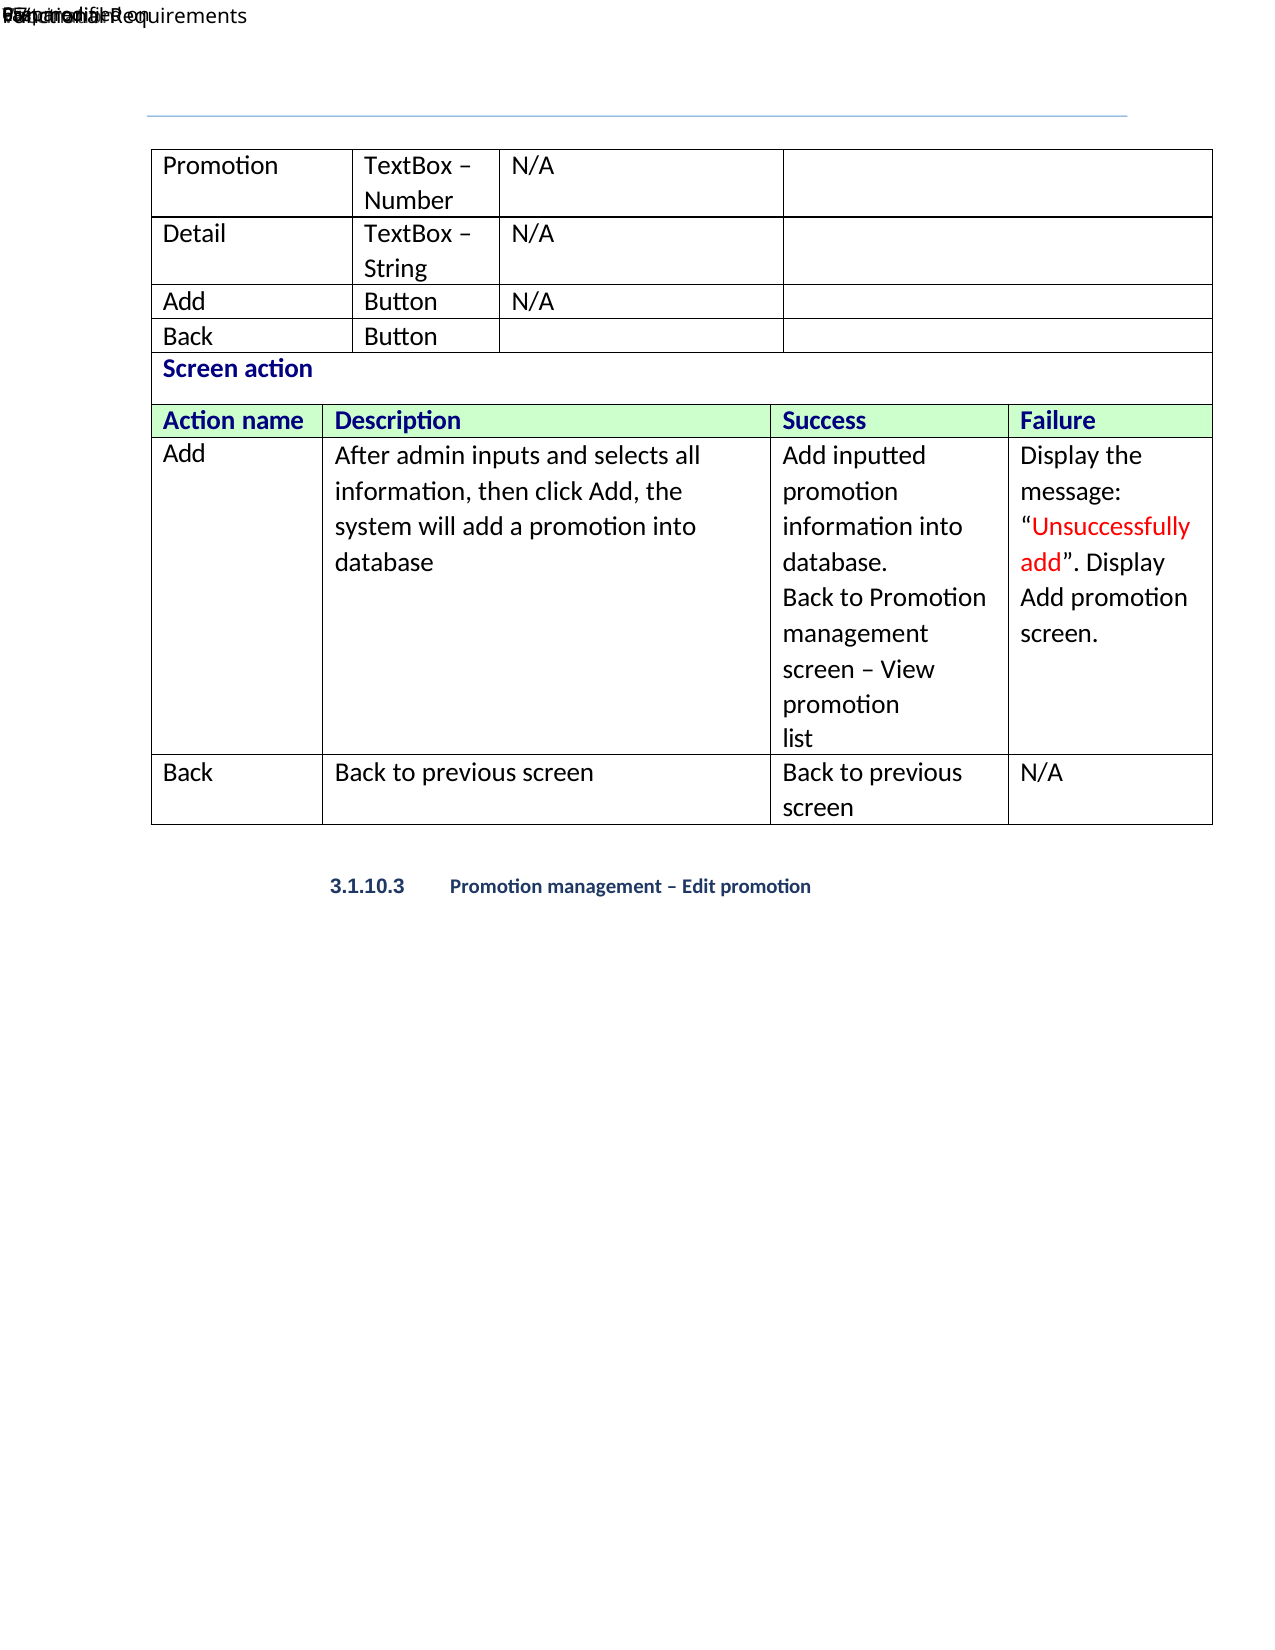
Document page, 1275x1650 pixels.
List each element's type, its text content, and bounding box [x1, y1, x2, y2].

table_cell Back [152, 755, 322, 823]
table_cell [784, 285, 1212, 318]
table_cell N/A [500, 218, 783, 284]
table_cell Action name [152, 405, 322, 437]
table_cell [784, 218, 1212, 284]
table_cell Add [152, 438, 322, 754]
table_cell Button [353, 319, 499, 352]
table_cell Success [771, 405, 1008, 437]
table_cell Detail [152, 218, 352, 284]
table_header Promotion [152, 150, 352, 216]
table_cell [500, 319, 783, 352]
table_cell N/A [1009, 755, 1212, 823]
table_header N/A [500, 150, 783, 216]
table_header TextBox – Number [353, 150, 499, 216]
table_cell Button [353, 285, 499, 318]
table_cell After admin inputs and selects all information, then click Add, the system will add a promotion into database [323, 438, 770, 754]
table_cell Back to previous screen [323, 755, 770, 823]
table_cell [784, 319, 1212, 352]
table_header [784, 150, 1212, 216]
table_cell N/A [500, 285, 783, 318]
table_cell Back to previous screen [771, 755, 1008, 823]
table_cell Add inputted promotion information into database. Back to Promotion management screen – View promotion list [771, 438, 1008, 754]
table_cell Description [323, 405, 770, 437]
subtitle Promotion management – Edit promotion [330, 873, 1275, 899]
table_cell Add [152, 285, 352, 318]
table_cell Back [152, 319, 352, 352]
table_cell Display the message: “Unsuccessfully add”. Display Add promotion screen. [1009, 438, 1212, 754]
table_cell TextBox – String [353, 218, 499, 284]
table_cell Failure [1009, 405, 1212, 437]
table_cell Screen action [152, 353, 1212, 403]
